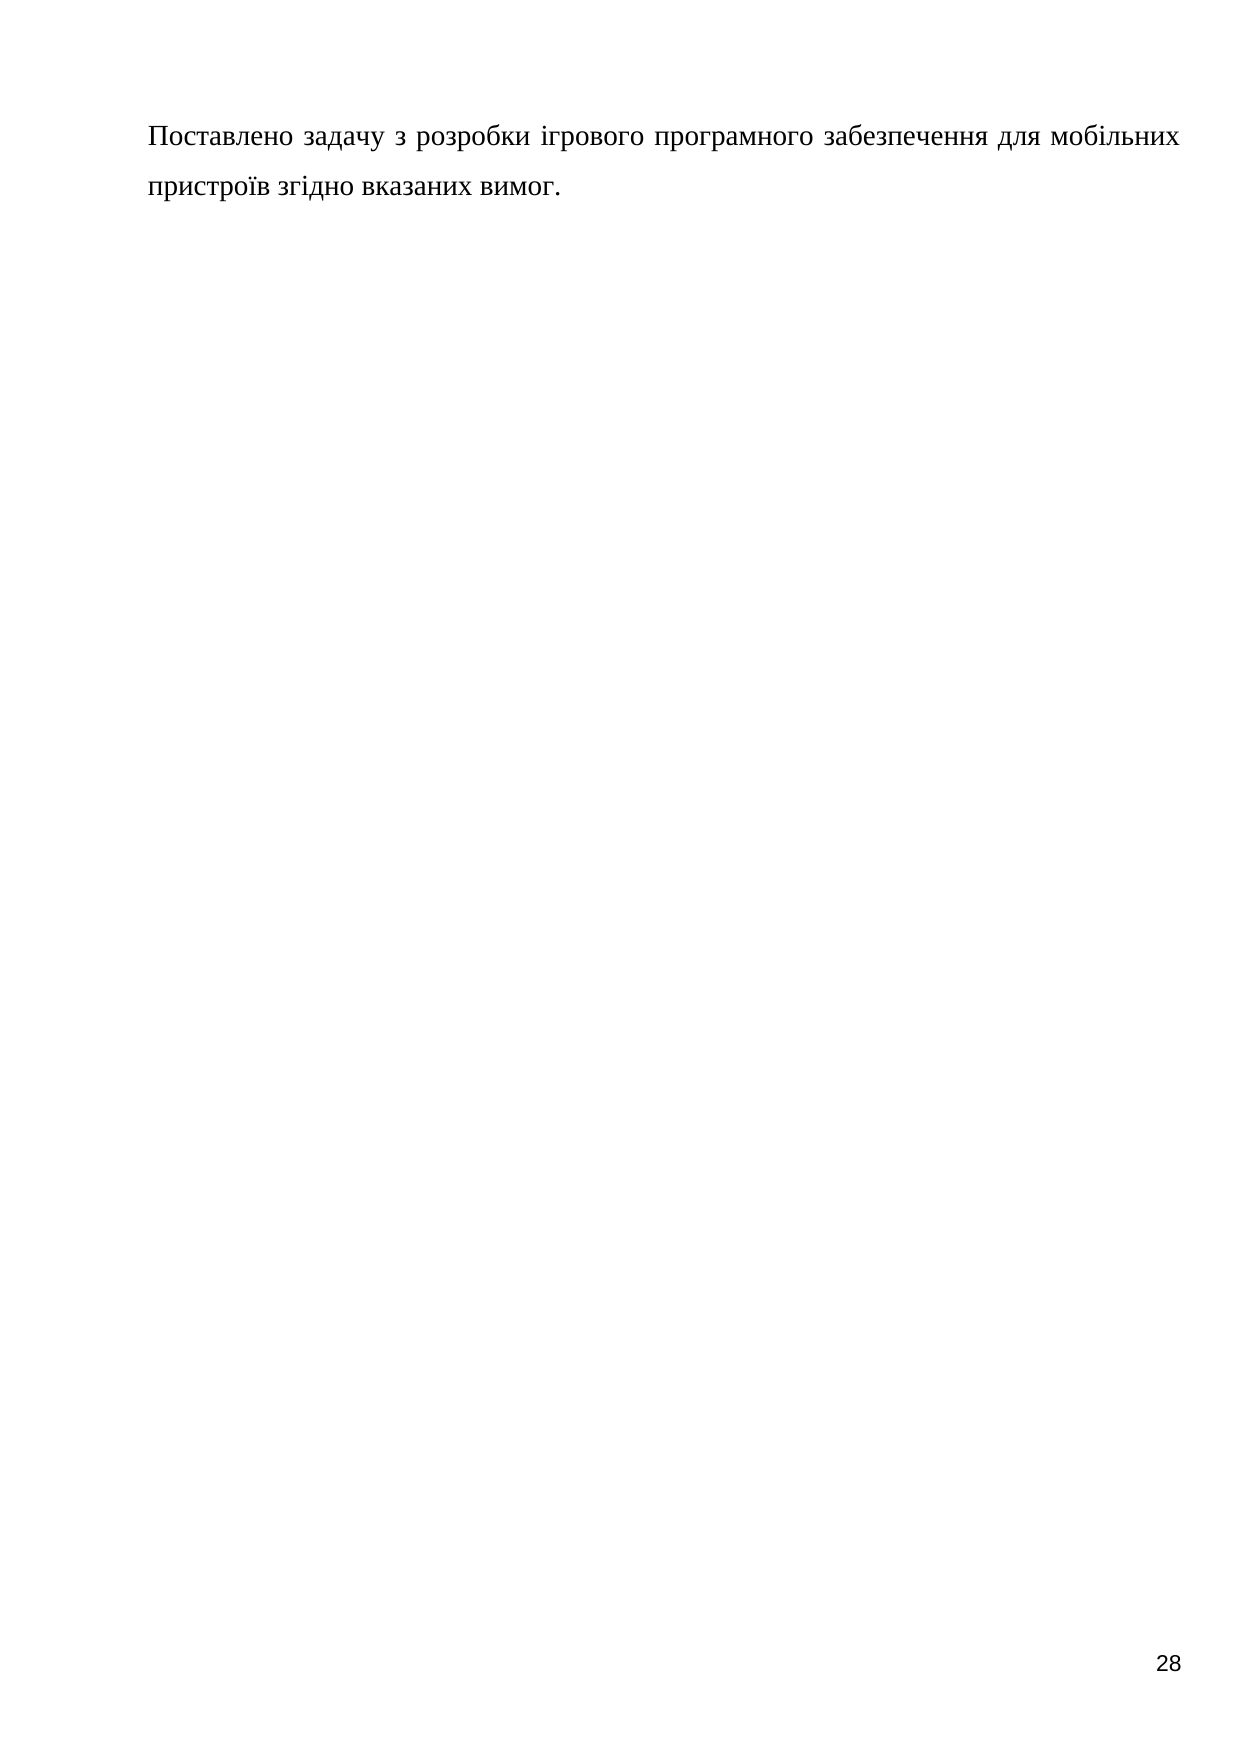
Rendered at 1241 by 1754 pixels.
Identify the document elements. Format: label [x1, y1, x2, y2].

text [148, 118, 1181, 202]
